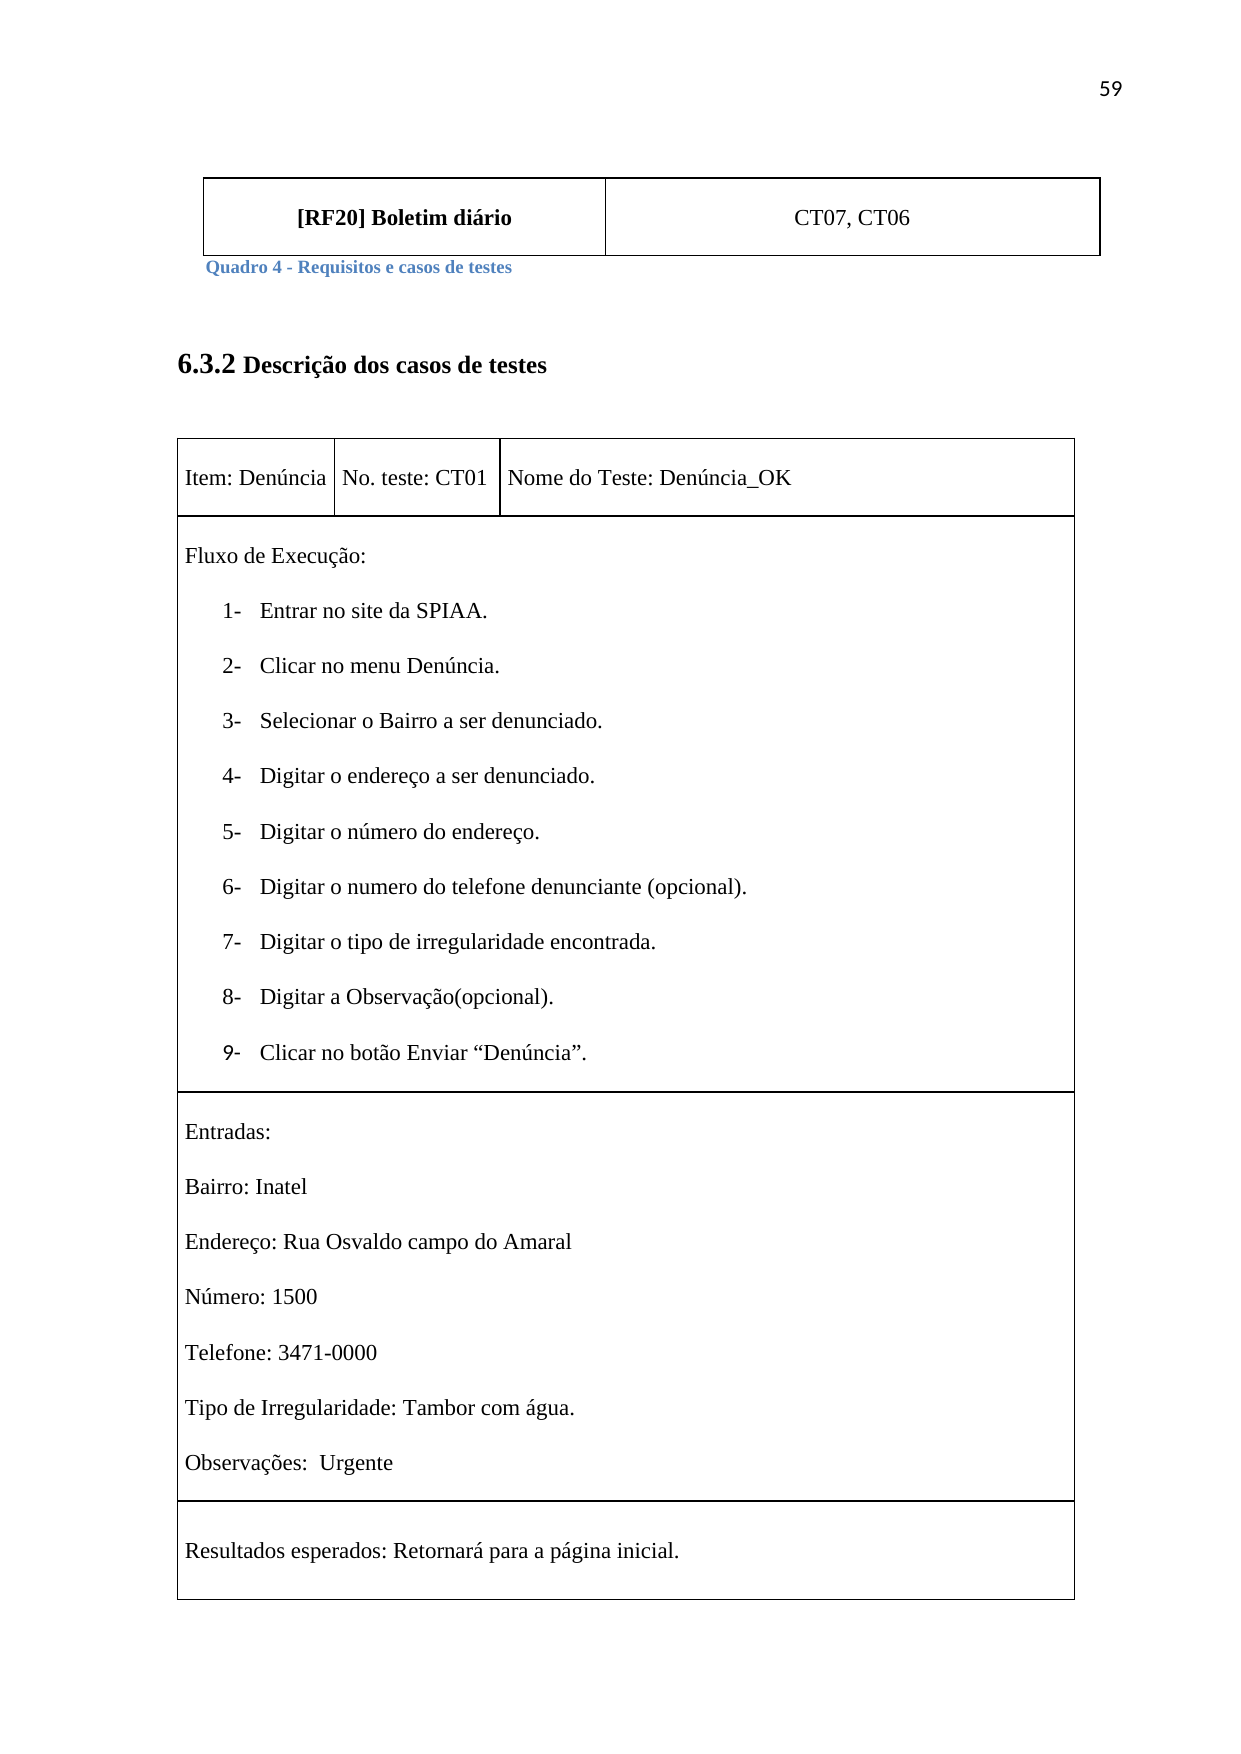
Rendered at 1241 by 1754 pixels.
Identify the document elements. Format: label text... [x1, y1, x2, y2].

table_cell CT07, CT06 [606, 179, 1099, 255]
subtitle 6.3.2 Descrição dos casos de testes [177, 346, 1122, 379]
table_header Nome do Teste: Denúncia_OK [501, 439, 1074, 515]
table_header Item: Denúncia [178, 439, 334, 515]
table_header No. teste: CT01 [335, 439, 499, 515]
table_cell [RF20] Boletim diário [204, 179, 605, 255]
table_cell Entradas: Bairro: Inatel Endereço: Rua Osvaldo campo do Amaral Número: 1500 Telefone: 3471-0000 Tipo de Irregularidade: Tambor com água. Observações: Urgente [178, 1093, 1074, 1500]
text Quadro 4 - Requisitos e casos de testes [177, 256, 1122, 278]
table_cell Resultados esperados: Retornará para a página inicial. [178, 1502, 1074, 1598]
table_cell Fluxo de Execução: Entrar no site da SPIAA. Clicar no menu Denúncia. Selecionar o Bairro a ser denunciado. Digitar o endereço a ser denunciado. Digitar o número do endereço. Digitar o numero do telefone denunciante (opcional). Digitar o tipo de irregularidade encontrada. Digitar a Observação(opcional). Clicar no botão Enviar “Denúncia”. [178, 517, 1074, 1091]
